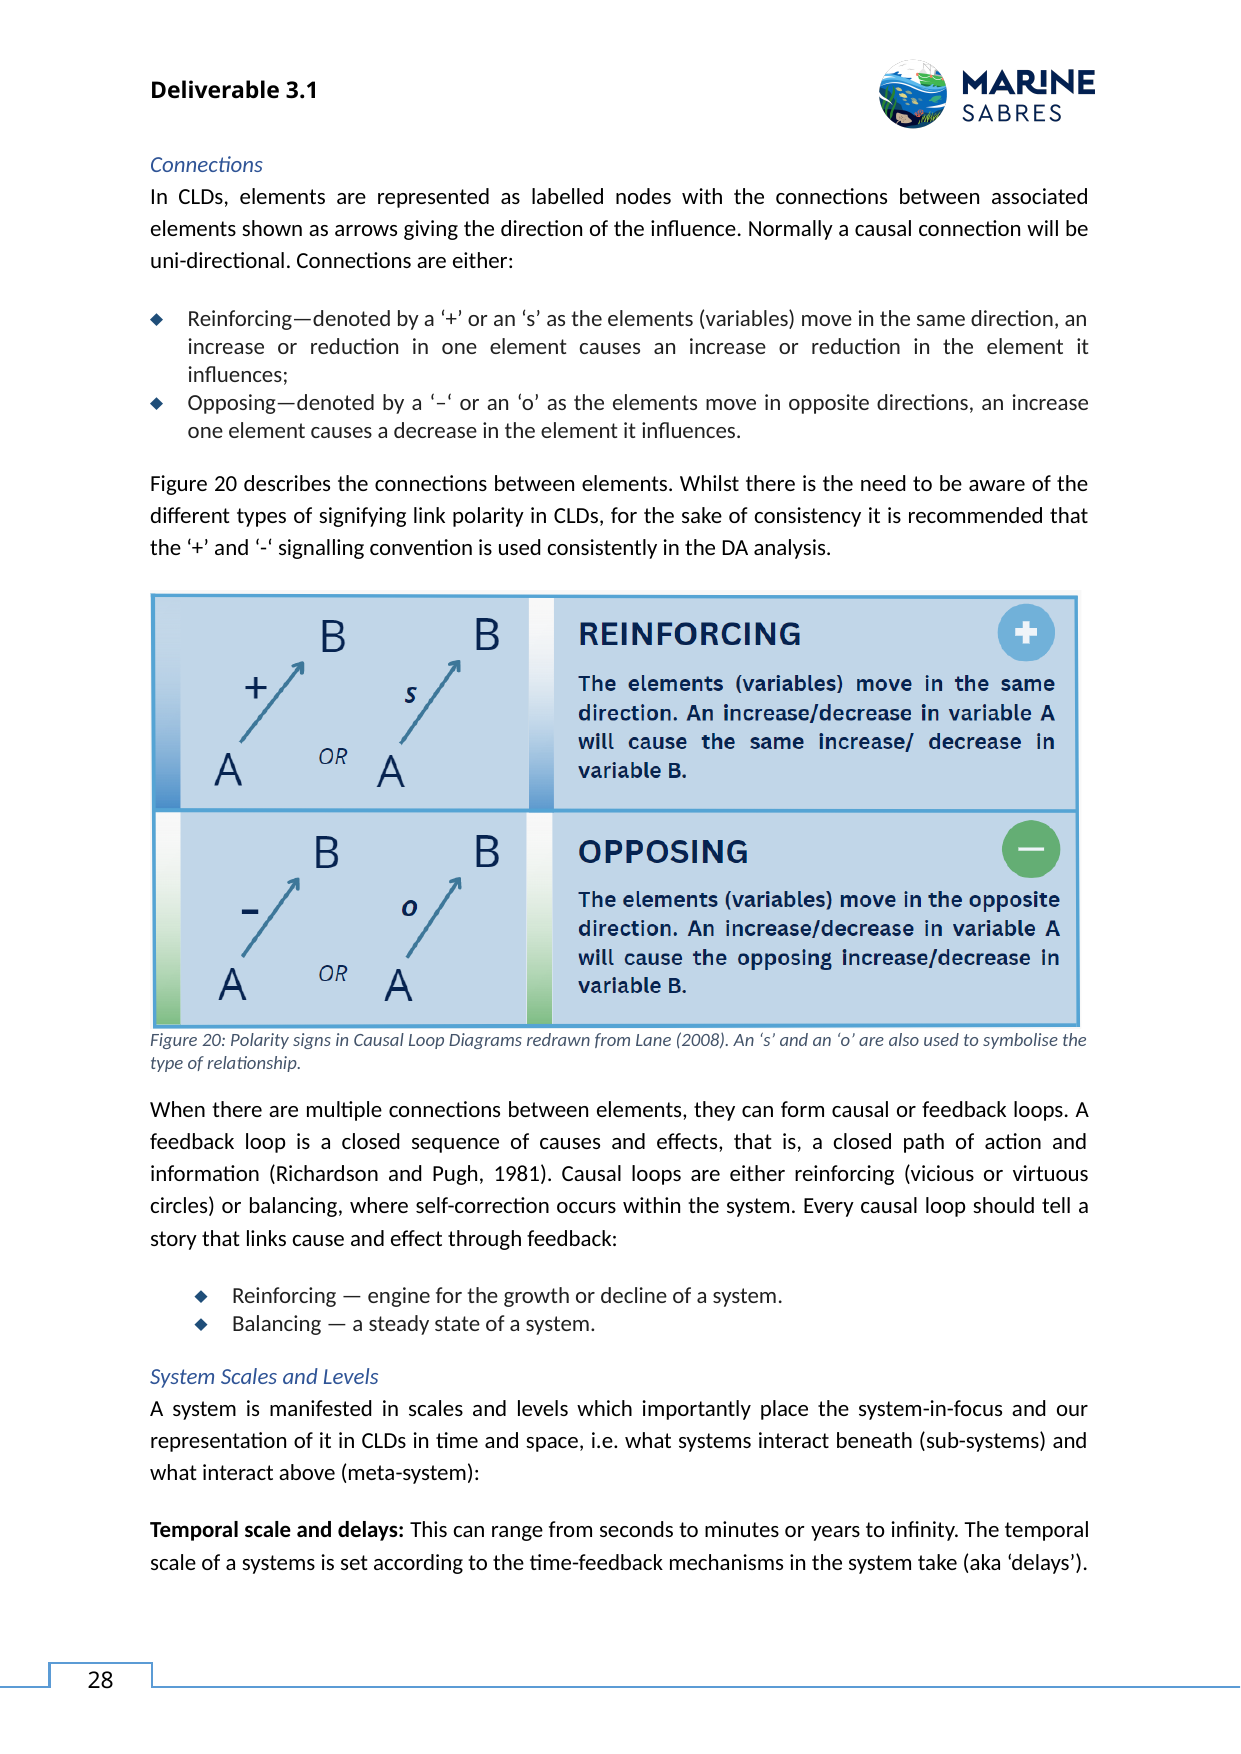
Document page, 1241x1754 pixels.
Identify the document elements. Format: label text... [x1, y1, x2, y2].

list Reinforcing—denoted by a ‘+’ or an ‘s’ as the elements (variables) move in the same direction, an increase or reduction in one element causes an increase or reduction in the element it influences; [150, 304, 1090, 388]
list Balancing — a steady state of a system. [194, 1309, 1090, 1337]
text Figure 20: Polarity signs in Causal Loop Diagrams redrawn from Lane (2008). An ‘s’ and an ‘o’ are also used to symbolise the type of relationship. [150, 1028, 1090, 1074]
text A system is manifested in scales and levels which importantly place the system-in-focus and our representation of it in CLDs in time and space, i.e. what systems interact beneath (sub-systems) and what interact above (meta-system): [150, 1394, 1090, 1486]
subtitle System Scales and Levels [150, 1362, 1090, 1390]
text In CLDs, elements are represented as labelled nodes with the connections between associated elements shown as arrows giving the direction of the influence. Normally a causal connection will be uni-directional. Connections are either: [150, 182, 1090, 274]
list Reinforcing — engine for the growth or decline of a system. [194, 1281, 1090, 1309]
list Opposing—denoted by a ‘–‘ or an ‘o’ as the elements move in opposite directions, an increase one element causes a decrease in the element it influences. [150, 388, 1090, 444]
subtitle Connections [150, 150, 1090, 178]
picture [150, 590, 1082, 1029]
text Figure 20 describes the connections between elements. Whilst there is the need to be aware of the different types of signifying link polarity in CLDs, for the sake of consistency it is recommended that the ‘+’ and ‘-‘ signalling convention is used consistently in the DA analysis. [150, 469, 1090, 561]
text When there are multiple connections between elements, they can form causal or feedback loops. A feedback loop is a closed sequence of causes and effects, that is, a closed path of action and information (Richardson and Pugh, 1981). Causal loops are either reinforcing (vicious or virtuous circles) or balancing, where self-correction occurs within the system. Every causal loop should tell a story that links cause and effect through feedback: [150, 1095, 1090, 1252]
picture [861, 44, 1113, 145]
